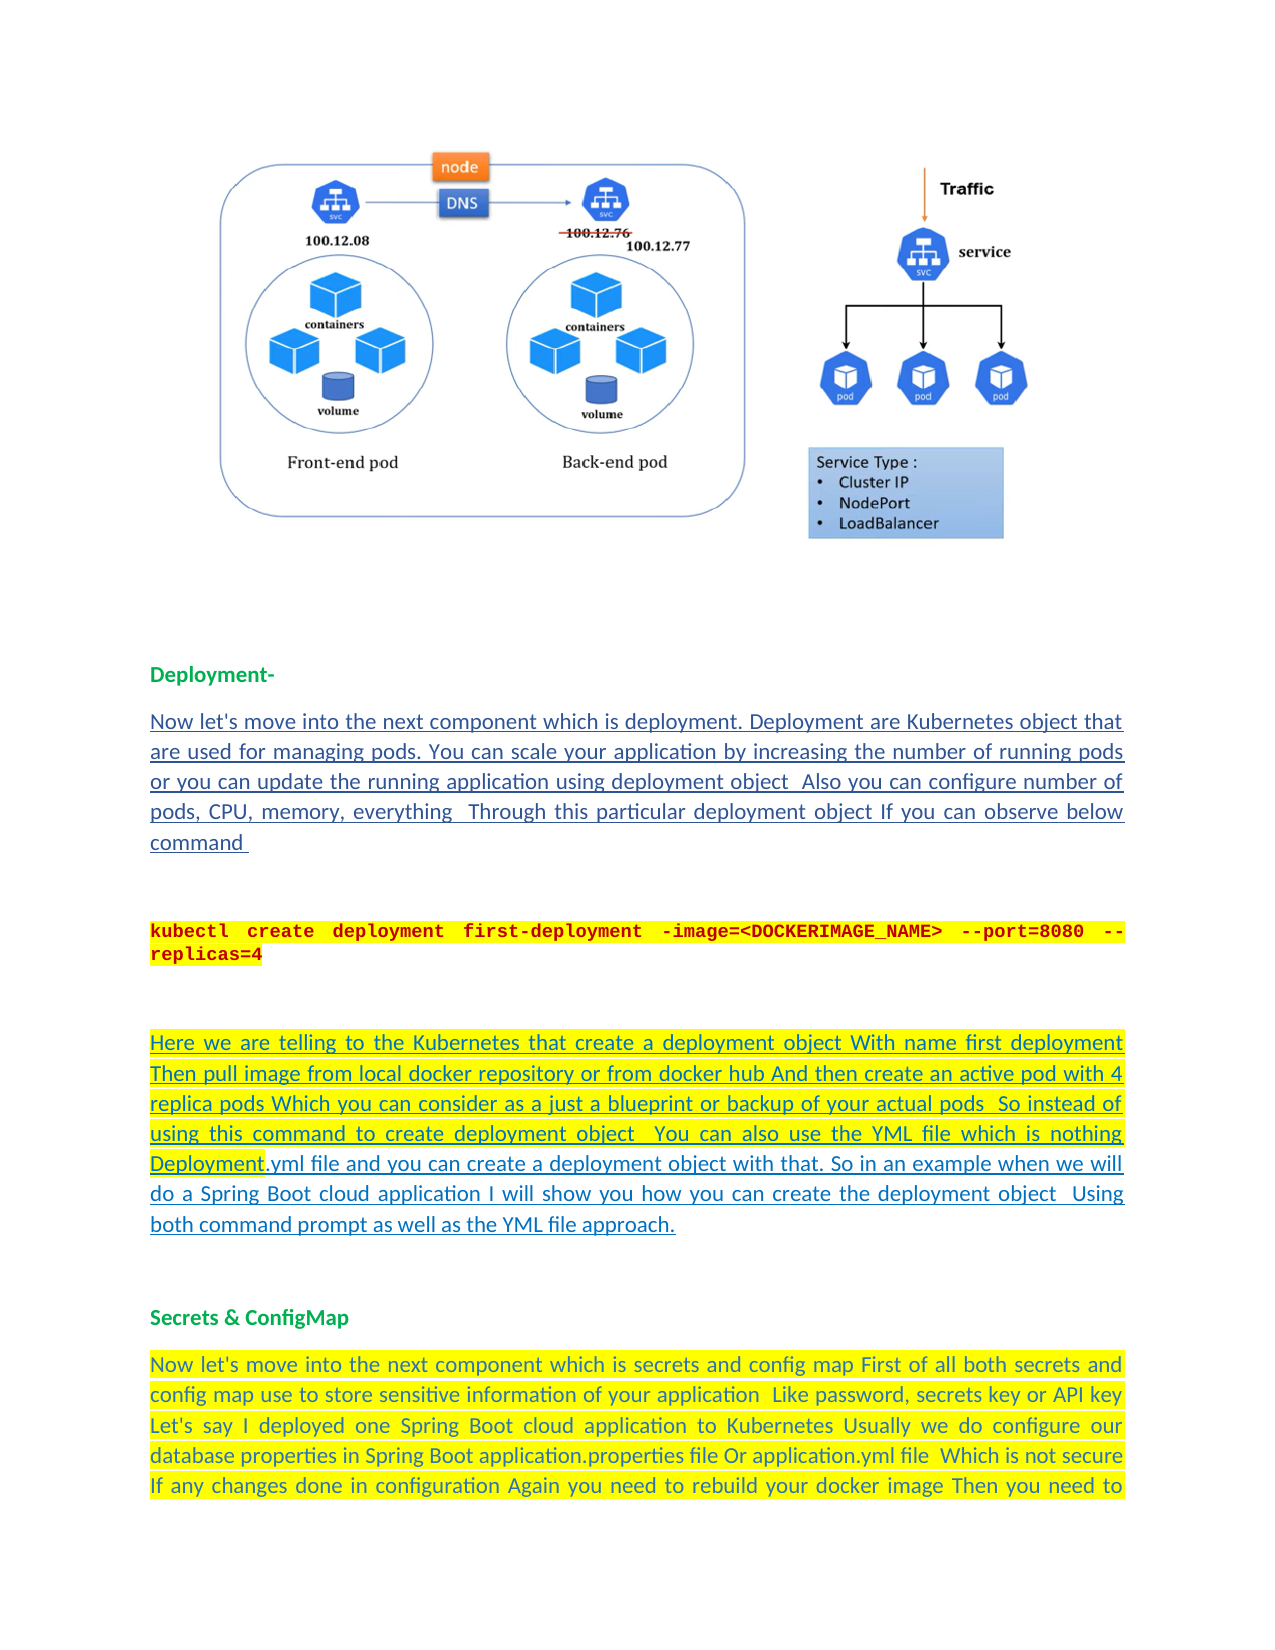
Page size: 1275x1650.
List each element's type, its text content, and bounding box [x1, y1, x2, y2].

text kubectl create deployment first-deployment -image=<DOCKERIMAGE_NAME> --port=8080 --replicas=4 [150, 943, 1125, 966]
text Now let's move into the next component which is deployment. Deployment are Kubernetes object that are used for managing pods. You can scale your application by increasing the number of running pods or you can update the running application using deployment object Also you can configure number of pods, CPU, memory, everything Through this particular deployment object If you can observe below command [150, 763, 1125, 822]
text Now let's move into the next component which is deployment. Deployment are Kubernetes object that are used for managing pods. You can scale your application by increasing the number of running pods or you can update the running application using deployment object Also you can configure number of pods, CPU, memory, everything Through this particular deployment object If you can observe below command [150, 823, 1125, 856]
text Now let's move into the next component which is deployment. Deployment are Kubernetes object that are used for managing pods. You can scale your application by increasing the number of running pods or you can update the running application using deployment object Also you can configure number of pods, CPU, memory, everything Through this particular deployment object If you can observe below command [150, 707, 1125, 761]
picture [150, 150, 1074, 548]
text Secrets & ConfigMap [150, 1303, 1125, 1332]
text Deployment- [150, 660, 1125, 688]
text Here we are telling to the Kubernetes that create a deployment object With name first deployment Then pull image from local docker repository or from docker hub And then create an active pod with 4 replica pods Which you can consider as a just a blueprint or backup of your actual pods So instead of using this command to create deployment object You can also use the YML file which is nothing Deployment.yml file and you can create a deployment object with that. So in an example when we will do a Spring Boot cloud application I will show you how you can create the deployment object Using both command prompt as well as the YML file approach. [150, 1147, 1125, 1204]
